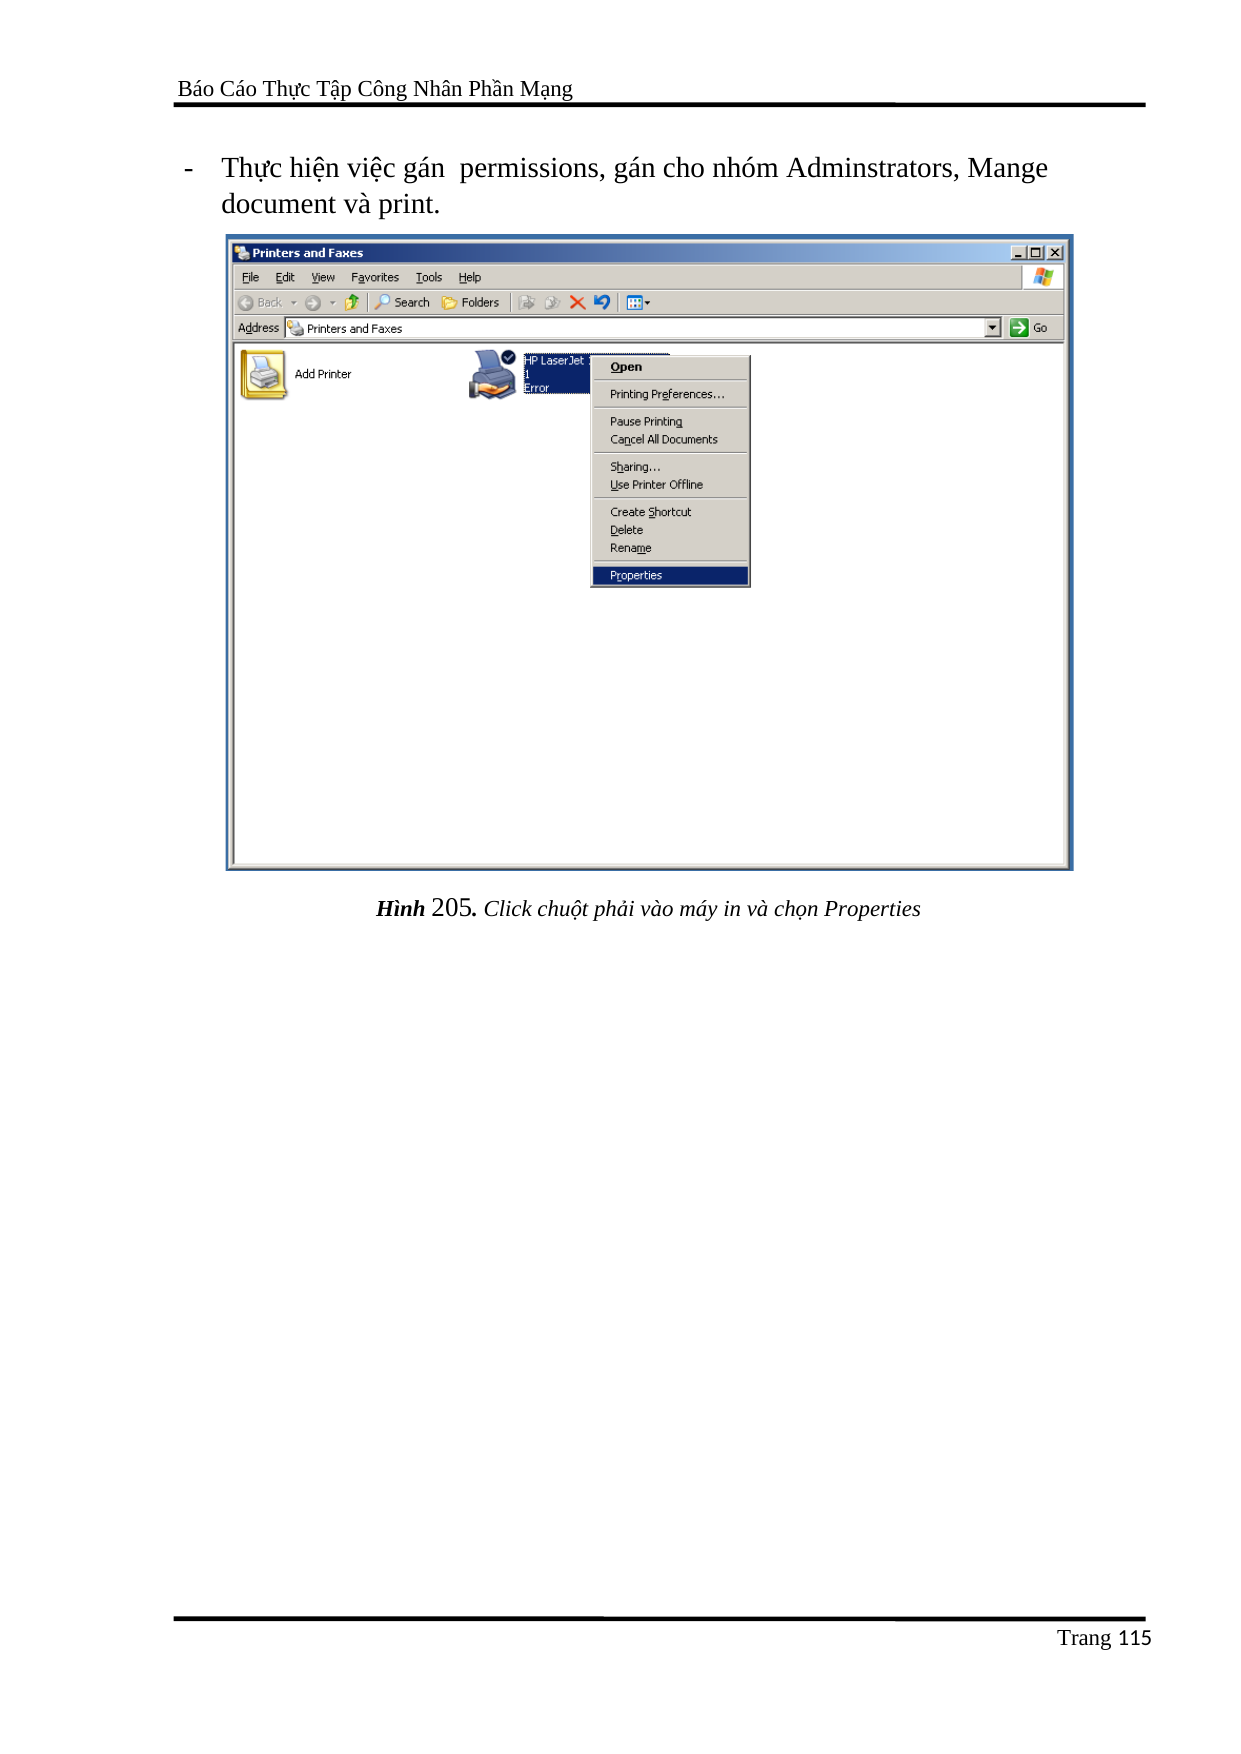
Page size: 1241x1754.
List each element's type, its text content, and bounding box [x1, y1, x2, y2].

picture [225, 234, 1074, 871]
text Hình 205. Click chuột phải vào máy in và chọn Properties [177, 892, 1122, 923]
list Thực hiện việc gán permissions, gán cho nhóm Adminstrators, Mange document và print. [183, 150, 1122, 220]
